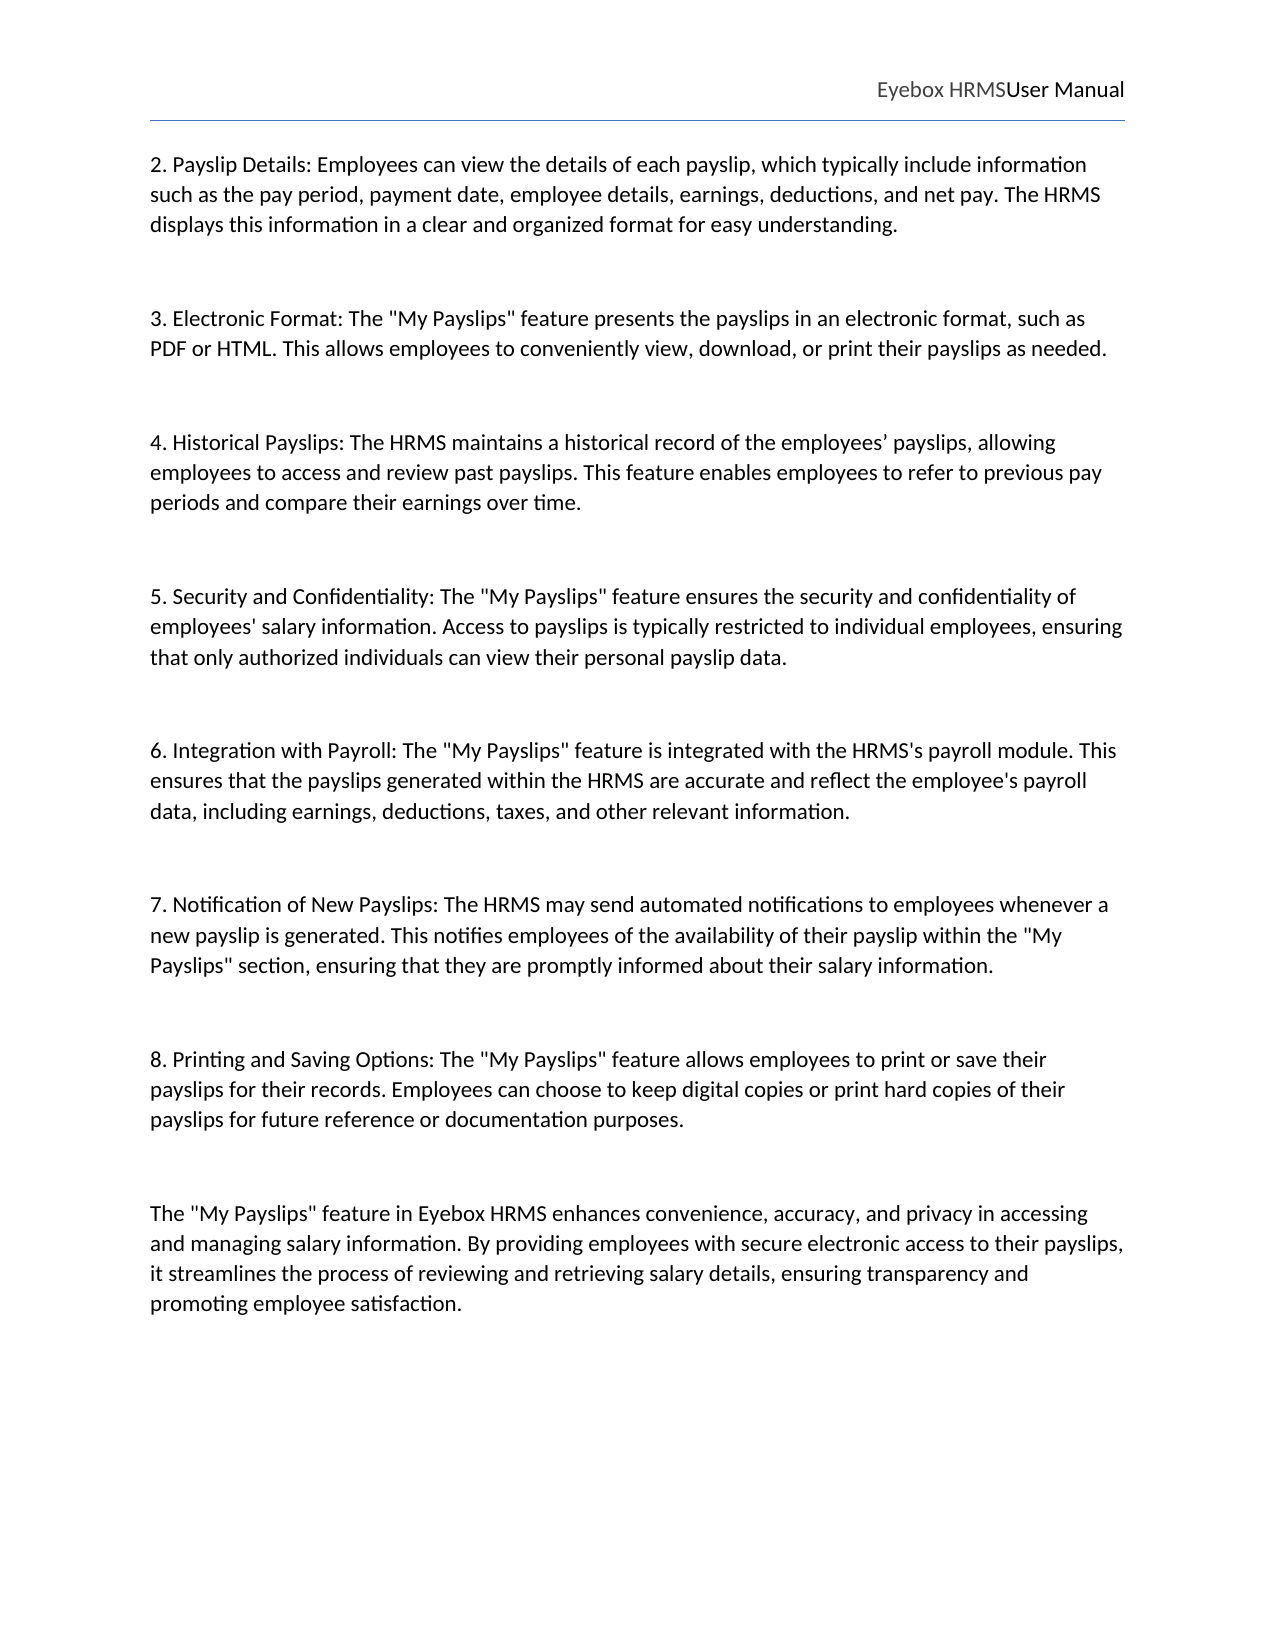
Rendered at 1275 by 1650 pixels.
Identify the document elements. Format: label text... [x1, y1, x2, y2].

text 7. Notification of New Payslips: The HRMS may send automated notifications to employees whenever a new payslip is generated. This notifies employees of the availability of their payslip within the "My Payslips" section, ensuring that they are promptly informed about their salary information. [150, 891, 1125, 979]
text 4. Historical Payslips: The HRMS maintains a historical record of the employees’ payslips, allowing employees to access and review past payslips. This feature enables employees to refer to previous pay periods and compare their earnings over time. [150, 428, 1125, 517]
text 6. Integration with Payroll: The "My Payslips" feature is integrated with the HRMS's payroll module. This ensures that the payslips generated within the HRMS are accurate and reflect the employee's payroll data, including earnings, deductions, taxes, and other relevant information. [150, 736, 1125, 825]
text 8. Printing and Saving Options: The "My Payslips" feature allows employees to print or save their payslips for their records. Employees can choose to keep digital copies or print hard copies of their payslips for future reference or documentation purposes. [150, 1045, 1125, 1133]
text 2. Payslip Details: Employees can view the details of each payslip, which typically include information such as the pay period, payment date, employee details, earnings, deductions, and net pay. The HRMS displays this information in a clear and organized format for easy understanding. [150, 150, 1125, 238]
text 3. Electronic Format: The "My Payslips" feature presents the payslips in an electronic format, such as PDF or HTML. This allows employees to conveniently view, download, or print their payslips as needed. [150, 304, 1125, 362]
text 5. Security and Confidentiality: The "My Payslips" feature ensures the security and confidentiality of employees' salary information. Access to payslips is typically restricted to individual employees, ensuring that only authorized individuals can view their personal payslip data. [150, 582, 1125, 671]
text The "My Payslips" feature in Eyebox HRMS enhances convenience, accuracy, and privacy in accessing and managing salary information. By providing employees with secure electronic access to their payslips, it streamlines the process of reviewing and retrieving salary details, ensuring transparency and promoting employee satisfaction. [150, 1199, 1125, 1318]
